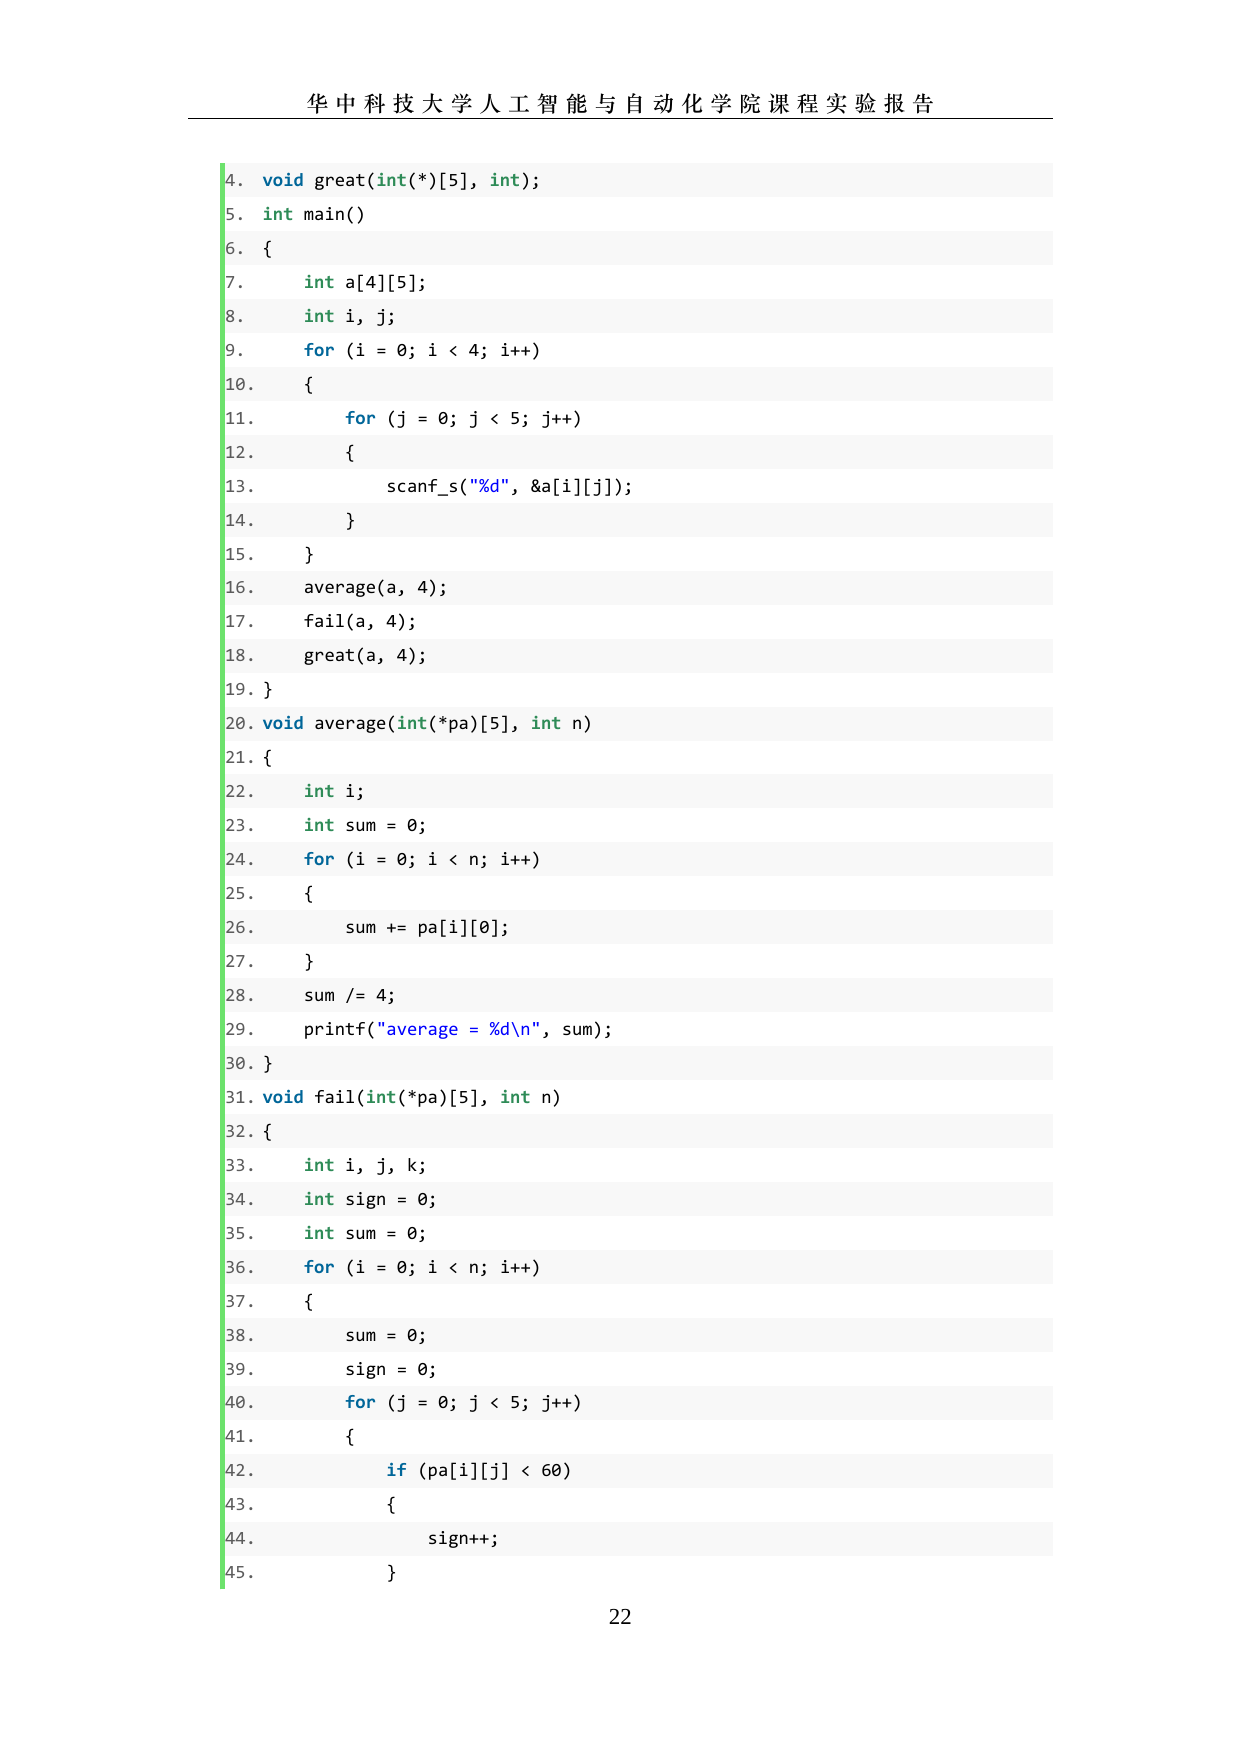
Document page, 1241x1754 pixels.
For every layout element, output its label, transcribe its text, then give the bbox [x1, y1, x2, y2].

list for (i = 0; i < n; i++) [225, 1250, 1053, 1284]
list fail(a, 4); [225, 605, 1053, 639]
list sign++; [225, 1522, 1053, 1556]
list printf("average = %d\n", sum); [225, 1012, 1053, 1046]
list } [225, 944, 1053, 978]
list { [225, 1420, 1053, 1454]
list for (j = 0; j < 5; j++) [225, 401, 1053, 435]
list great(a, 4); [225, 639, 1053, 673]
list average(a, 4); [225, 571, 1053, 605]
list void average(int(*pa)[5], int n) [225, 707, 1053, 741]
list } [225, 1046, 1053, 1080]
list if (pa[i][j] < 60) [225, 1454, 1053, 1488]
list } [225, 503, 1053, 537]
list int i; [225, 774, 1053, 808]
list { [225, 876, 1053, 910]
list int i, j; [225, 299, 1053, 333]
list int main() [225, 197, 1053, 231]
list } [225, 1556, 1053, 1589]
list void fail(int(*pa)[5], int n) [225, 1080, 1053, 1114]
list int sign = 0; [225, 1182, 1053, 1216]
list scanf_s("%d", &a[i][j]); [225, 469, 1053, 503]
list { [225, 1114, 1053, 1148]
list sign = 0; [225, 1352, 1053, 1386]
list { [225, 741, 1053, 774]
list for (i = 0; i < n; i++) [225, 842, 1053, 876]
list sum += pa[i][0]; [225, 910, 1053, 944]
list { [225, 367, 1053, 401]
list sum = 0; [225, 1318, 1053, 1352]
list int a[4][5]; [225, 265, 1053, 299]
list int sum = 0; [225, 1216, 1053, 1250]
list void great(int(*)[5], int); [225, 163, 1053, 197]
list { [225, 231, 1053, 265]
list int i, j, k; [225, 1148, 1053, 1182]
list sum /= 4; [225, 978, 1053, 1012]
list } [225, 537, 1053, 571]
list for (i = 0; i < 4; i++) [225, 333, 1053, 367]
list { [225, 1284, 1053, 1318]
list { [225, 1488, 1053, 1522]
list { [225, 435, 1053, 469]
list for (j = 0; j < 5; j++) [225, 1386, 1053, 1420]
list } [225, 673, 1053, 707]
list int sum = 0; [225, 808, 1053, 842]
